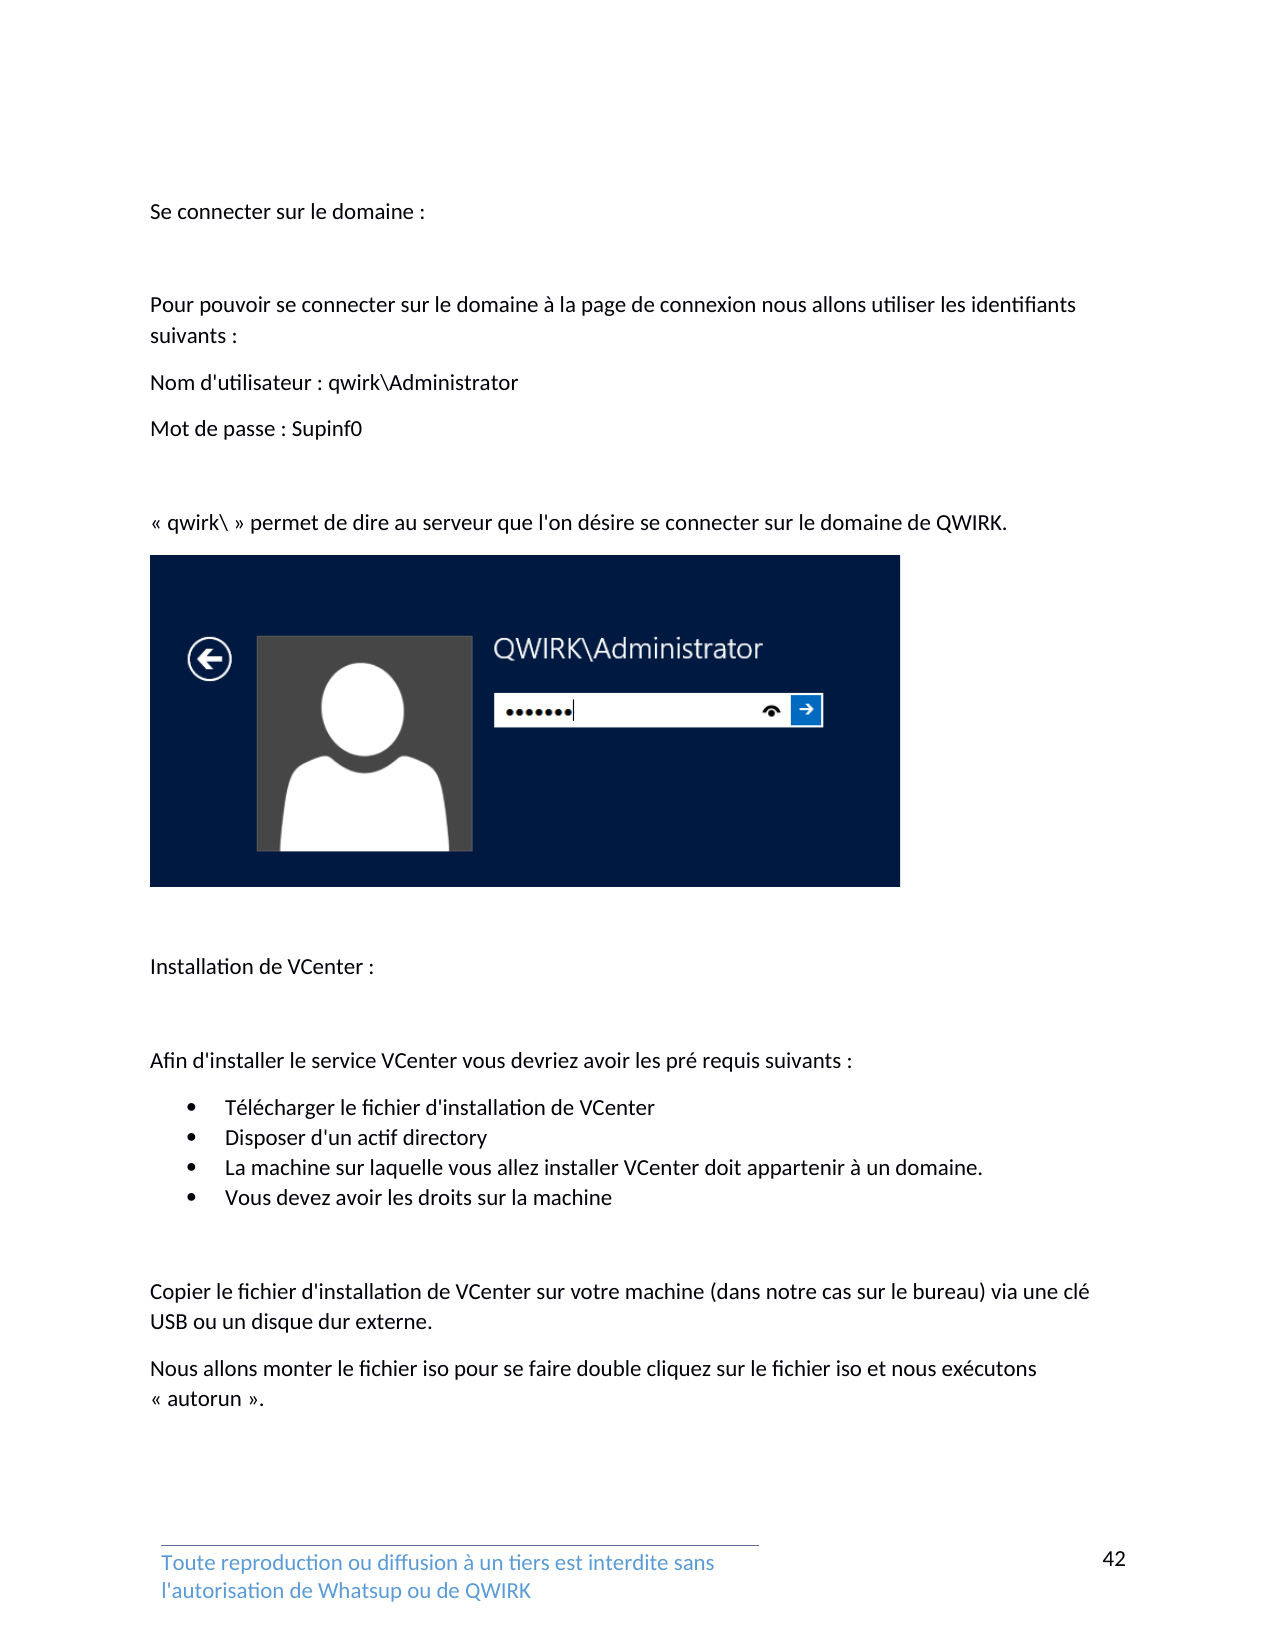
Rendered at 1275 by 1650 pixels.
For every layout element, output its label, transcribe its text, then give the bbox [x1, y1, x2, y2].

text Nous allons monter le fichier iso pour se faire double cliquez sur le fichier iso et nous exécutons « autorun ». [150, 1354, 1125, 1412]
text Nom d'utilisateur : qwirk\Administrator [150, 368, 1125, 396]
text Afin d'installer le service VCenter vous devriez avoir les pré requis suivants : [150, 1046, 1125, 1074]
text Copier le fichier d'installation de VCenter sur votre machine (dans notre cas sur le bureau) via une clé USB ou un disque dur externe. [150, 1277, 1125, 1335]
list Télécharger le fichier d'installation de VCenter [187, 1093, 1125, 1121]
text Pour pouvoir se connecter sur le domaine à la page de connexion nous allons utiliser les identifiants suivants : [150, 291, 1125, 349]
text Installation de VCenter : [150, 952, 1125, 980]
text « qwirk\ » permet de dire au serveur que l'on désire se connecter sur le domaine de QWIRK. [150, 508, 1125, 536]
picture [150, 555, 901, 887]
text Se connecter sur le domaine : [150, 197, 1125, 225]
list Vous devez avoir les droits sur la machine [187, 1183, 1125, 1211]
text Mot de passe : Supinf0 [150, 414, 1125, 443]
list Disposer d'un actif directory [187, 1123, 1125, 1151]
list La machine sur laquelle vous allez installer VCenter doit appartenir à un domaine. [187, 1153, 1125, 1181]
